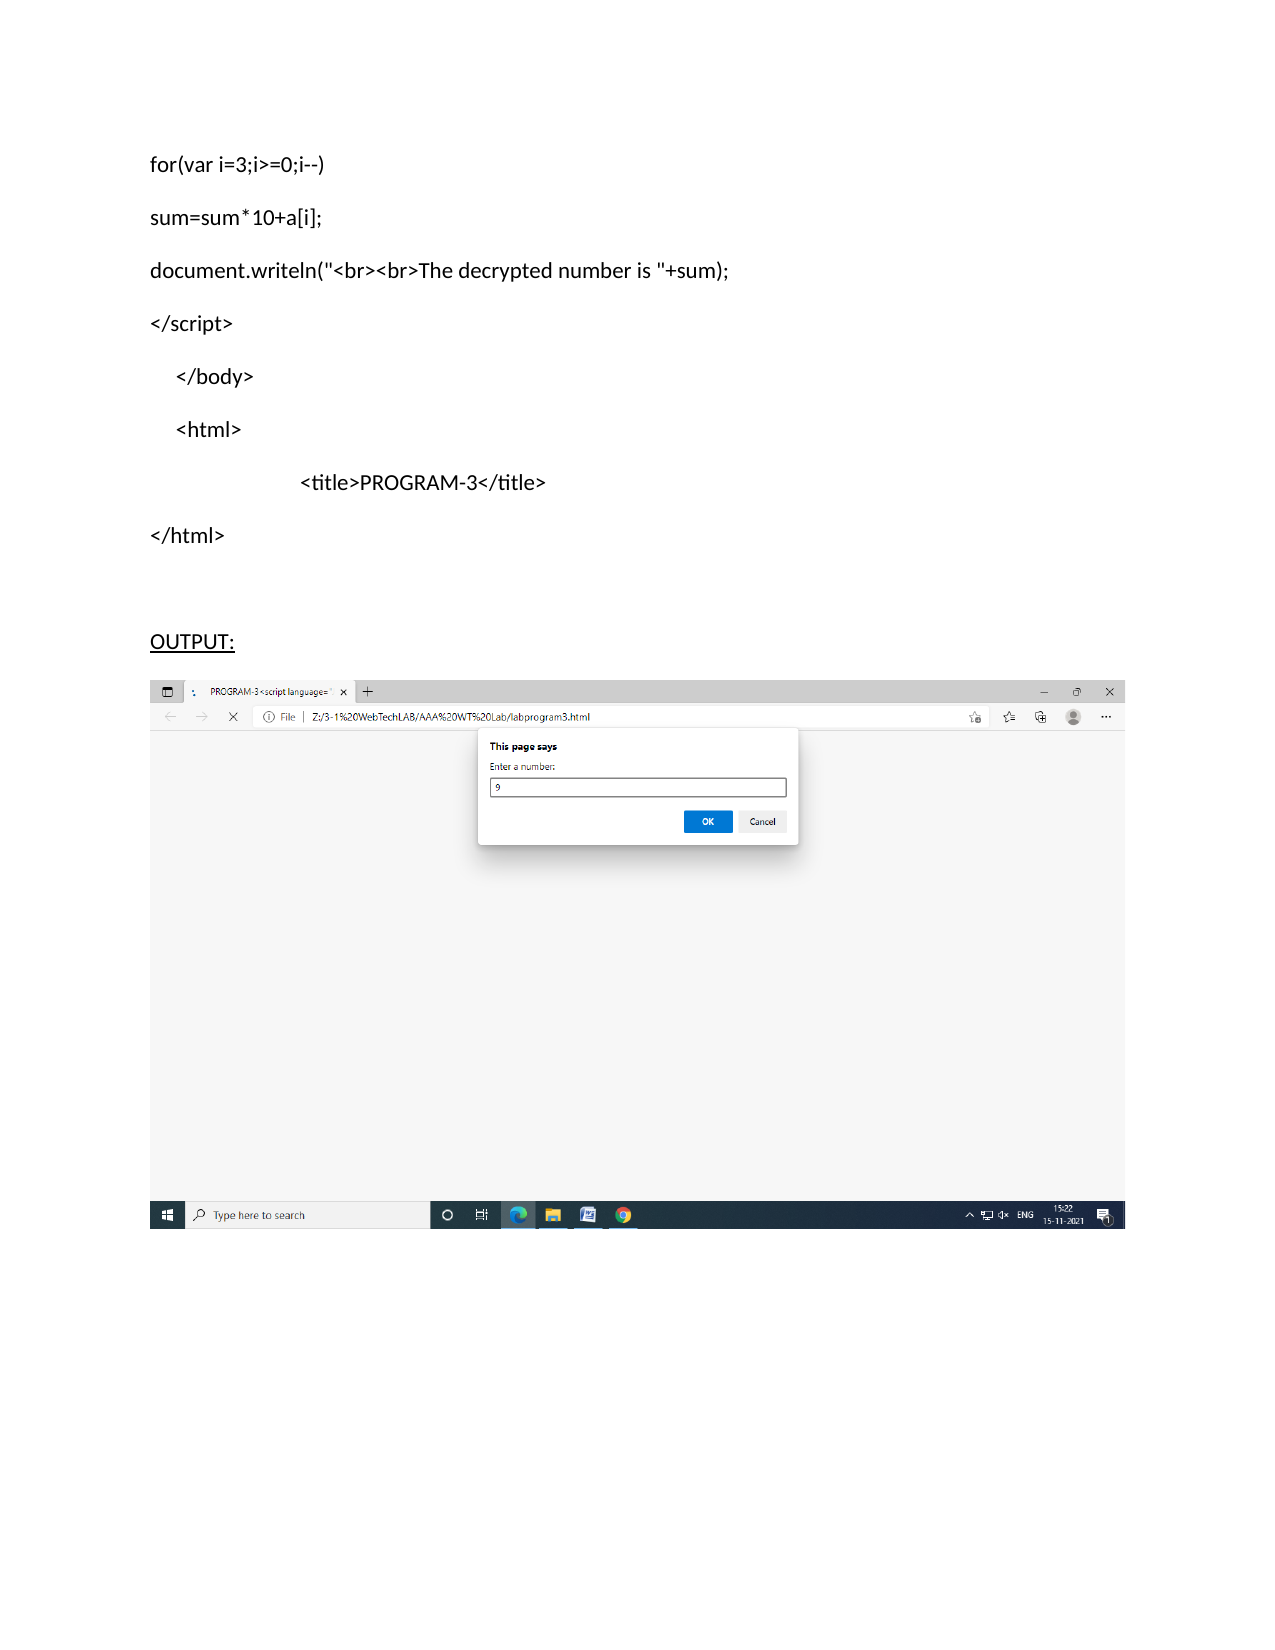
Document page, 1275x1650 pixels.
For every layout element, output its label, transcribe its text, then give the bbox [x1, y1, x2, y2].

text OUTPUT: [150, 627, 1125, 655]
text document.writeln("<br><br>The decrypted number is "+sum); [150, 256, 1125, 284]
text <title>PROGRAM-3</title> [150, 468, 1125, 496]
text <html> [150, 415, 1125, 443]
text for(var i=3;i>=0;i--) [150, 150, 1125, 178]
text </html> [150, 521, 1125, 549]
text sum=sum*10+a[i]; [150, 203, 1125, 231]
picture [150, 680, 1125, 1229]
text </body> [150, 362, 1125, 390]
text </script> [150, 309, 1125, 337]
